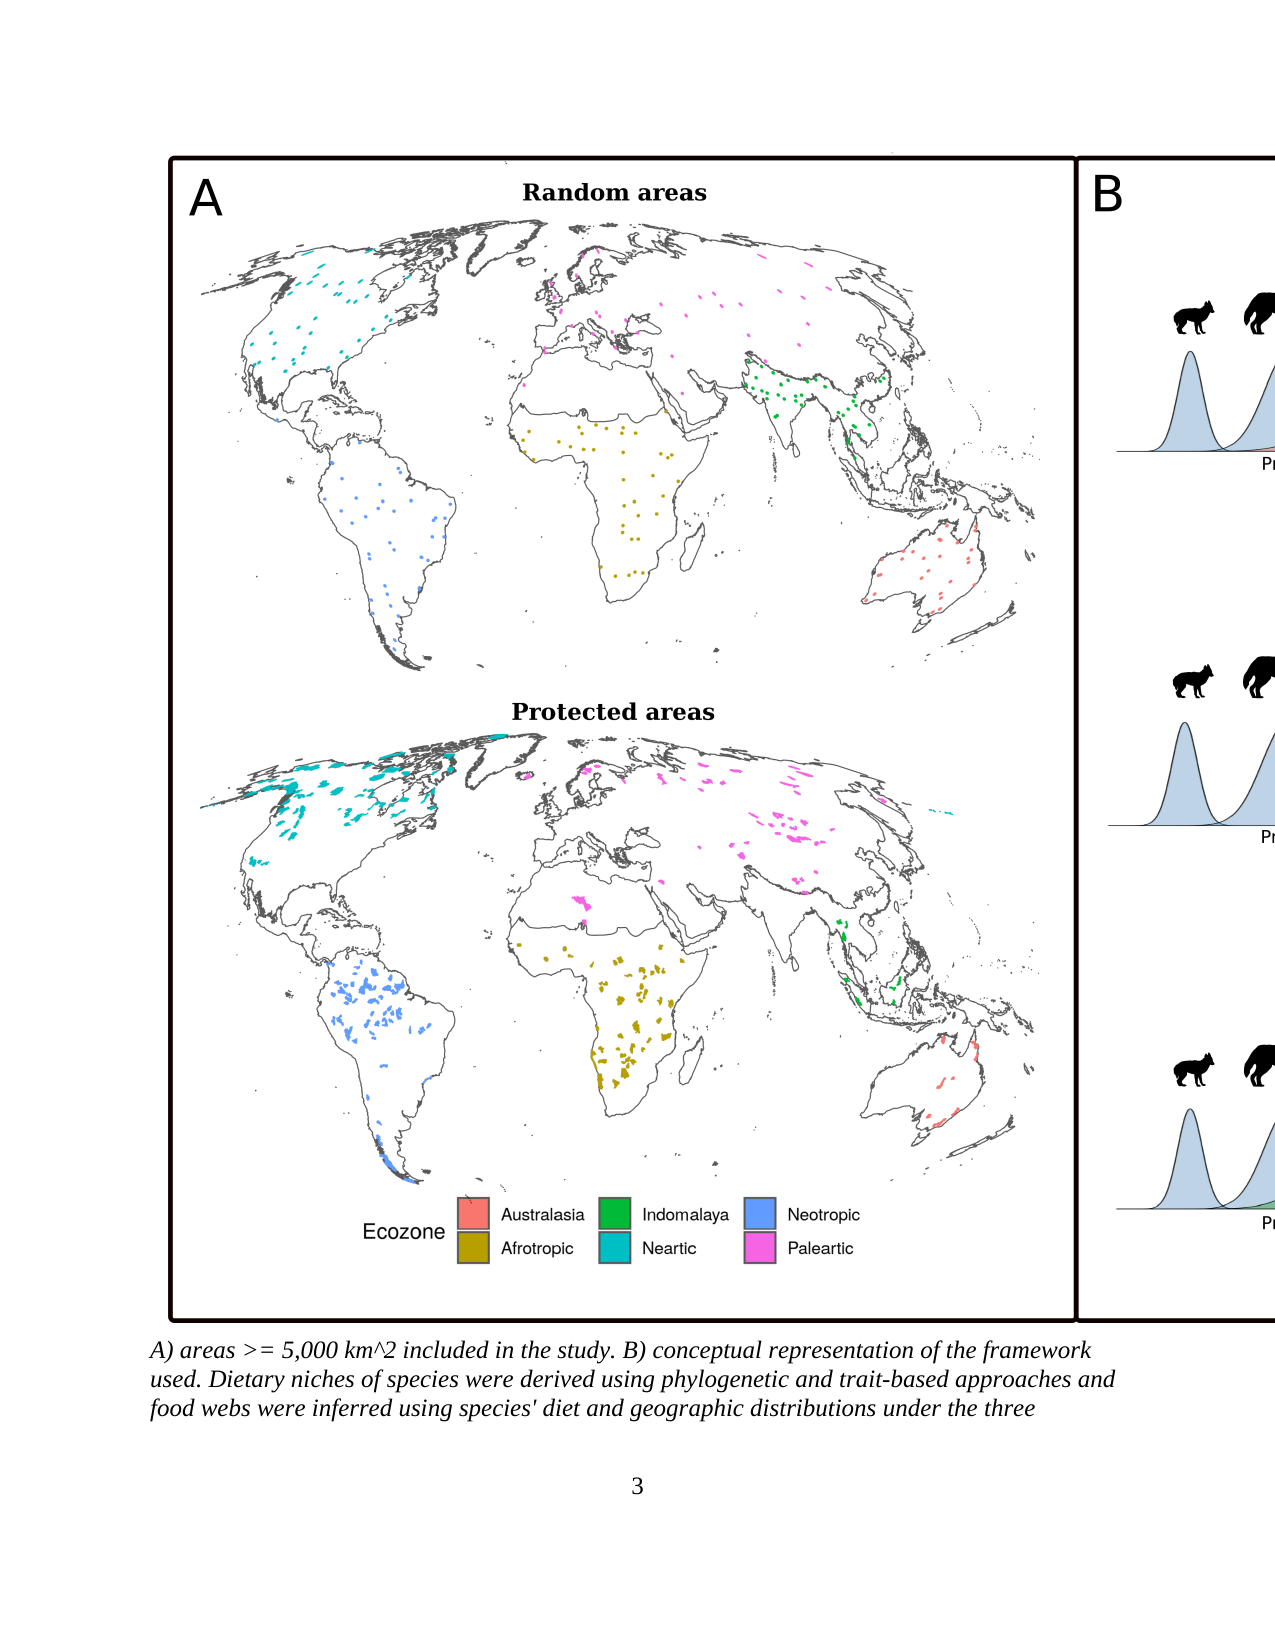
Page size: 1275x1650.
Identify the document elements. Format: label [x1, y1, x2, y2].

text [150, 1335, 1125, 1422]
picture [150, 150, 1275, 1323]
